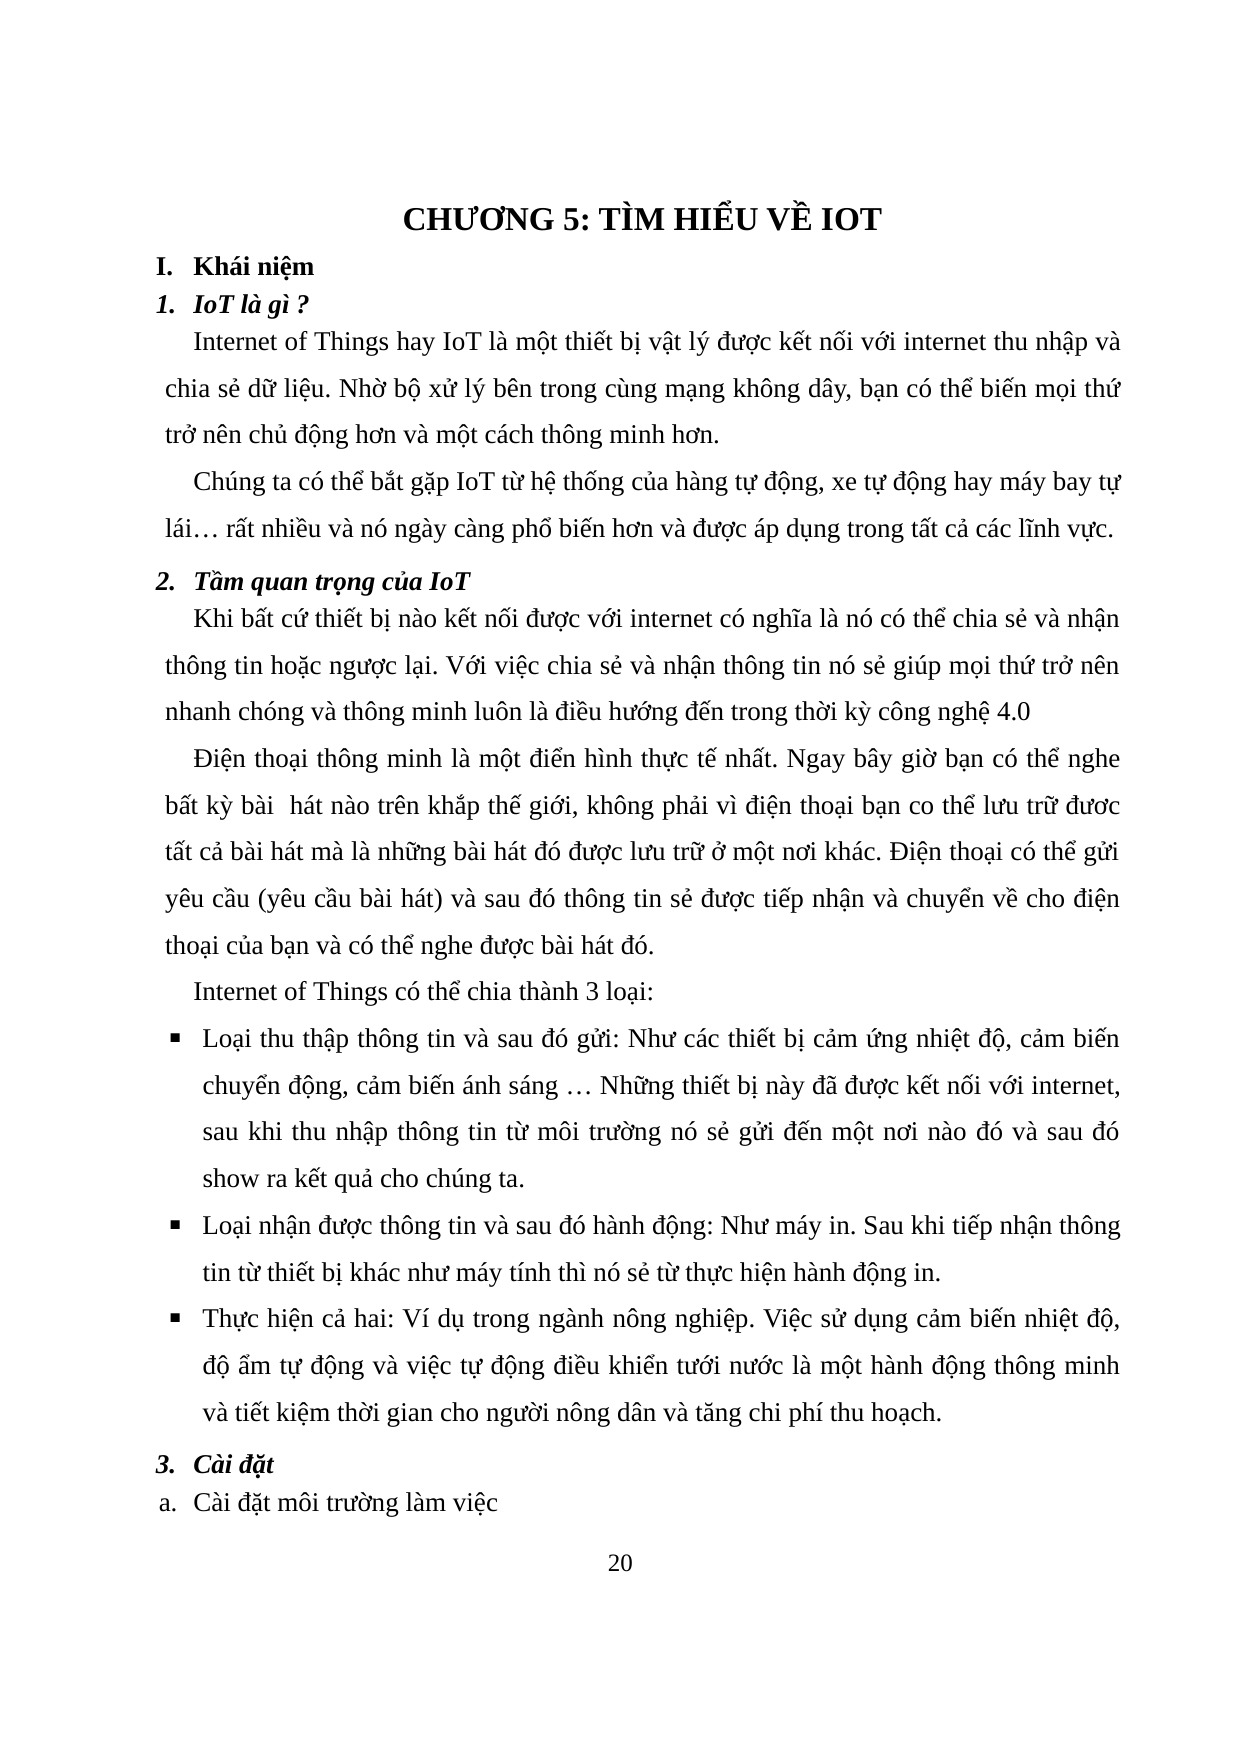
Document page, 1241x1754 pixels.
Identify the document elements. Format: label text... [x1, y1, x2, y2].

list Thực hiện cả hai: Ví dụ trong ngành nông nghiệp. Việc sử dụng cảm biến nhiệt độ, độ ẩm tự động và việc tự động điều khiển tưới nước là một hành động thông minh và tiết kiệm thời gian cho người nông dân và tăng chi phí thu hoạch. [165, 1302, 1122, 1427]
subtitle 3. Cài đặt [156, 1449, 1122, 1480]
text Chúng ta có thể bắt gặp IoT từ hệ thống của hàng tự động, xe tự động hay máy bay tự lái… rất nhiều và nó ngày càng phổ biến hơn và được áp dụng trong tất cả các lĩnh vực. [165, 465, 1122, 543]
text a. Cài đặt môi trường làm việc [118, 1486, 1122, 1517]
list Loại nhận được thông tin và sau đó hành động: Như máy in. Sau khi tiếp nhận thông tin từ thiết bị khác như máy tính thì nó sẻ từ thực hiện hành động in. [165, 1209, 1122, 1287]
list Loại thu thập thông tin và sau đó gửi: Như các thiết bị cảm ứng nhiệt độ, cảm biến chuyển động, cảm biến ánh sáng … Những thiết bị này đã được kết nối với internet, sau khi thu nhập thông tin từ môi trường nó sẻ gửi đến một nơi nào đó và sau đó show ra kết quả cho chúng ta. [165, 1022, 1122, 1193]
subtitle I. Khái niệm [156, 250, 1122, 281]
subtitle 2. Tầm quan trọng của IoT [156, 565, 1122, 596]
subtitle 1. IoT là gì ? [156, 288, 1122, 319]
subtitle CHƯƠNG 5: TÌM HIỂU VỀ IOT [156, 199, 1122, 238]
text Khi bất cứ thiết bị nào kết nối được với internet có nghĩa là nó có thể chia sẻ và nhận thông tin hoặc ngược lại. Với việc chia sẻ và nhận thông tin nó sẻ giúp mọi thứ trở nên nhanh chóng và thông minh luôn là điều hướng đến trong thời kỳ công nghệ 4.0 [165, 602, 1122, 727]
text Điện thoại thông minh là một điển hình thực tế nhất. Ngay bây giờ bạn có thể nghe bất kỳ bài hát nào trên khắp thế giới, không phải vì điện thoại bạn co thể lưu trữ đươc tất cả bài hát mà là những bài hát đó được lưu trữ ở một nơi khác. Điện thoại có thể gửi yêu cầu (yêu cầu bài hát) và sau đó thông tin sẻ được tiếp nhận và chuyển về cho điện thoại của bạn và có thể nghe được bài hát đó. [165, 742, 1122, 960]
text Internet of Things có thể chia thành 3 loại: [165, 975, 1122, 1007]
text Internet of Things hay IoT là một thiết bị vật lý được kết nối với internet thu nhập và chia sẻ dữ liệu. Nhờ bộ xử lý bên trong cùng mạng không dây, bạn có thể biến mọi thứ trở nên chủ động hơn và một cách thông minh hơn. [165, 325, 1122, 449]
